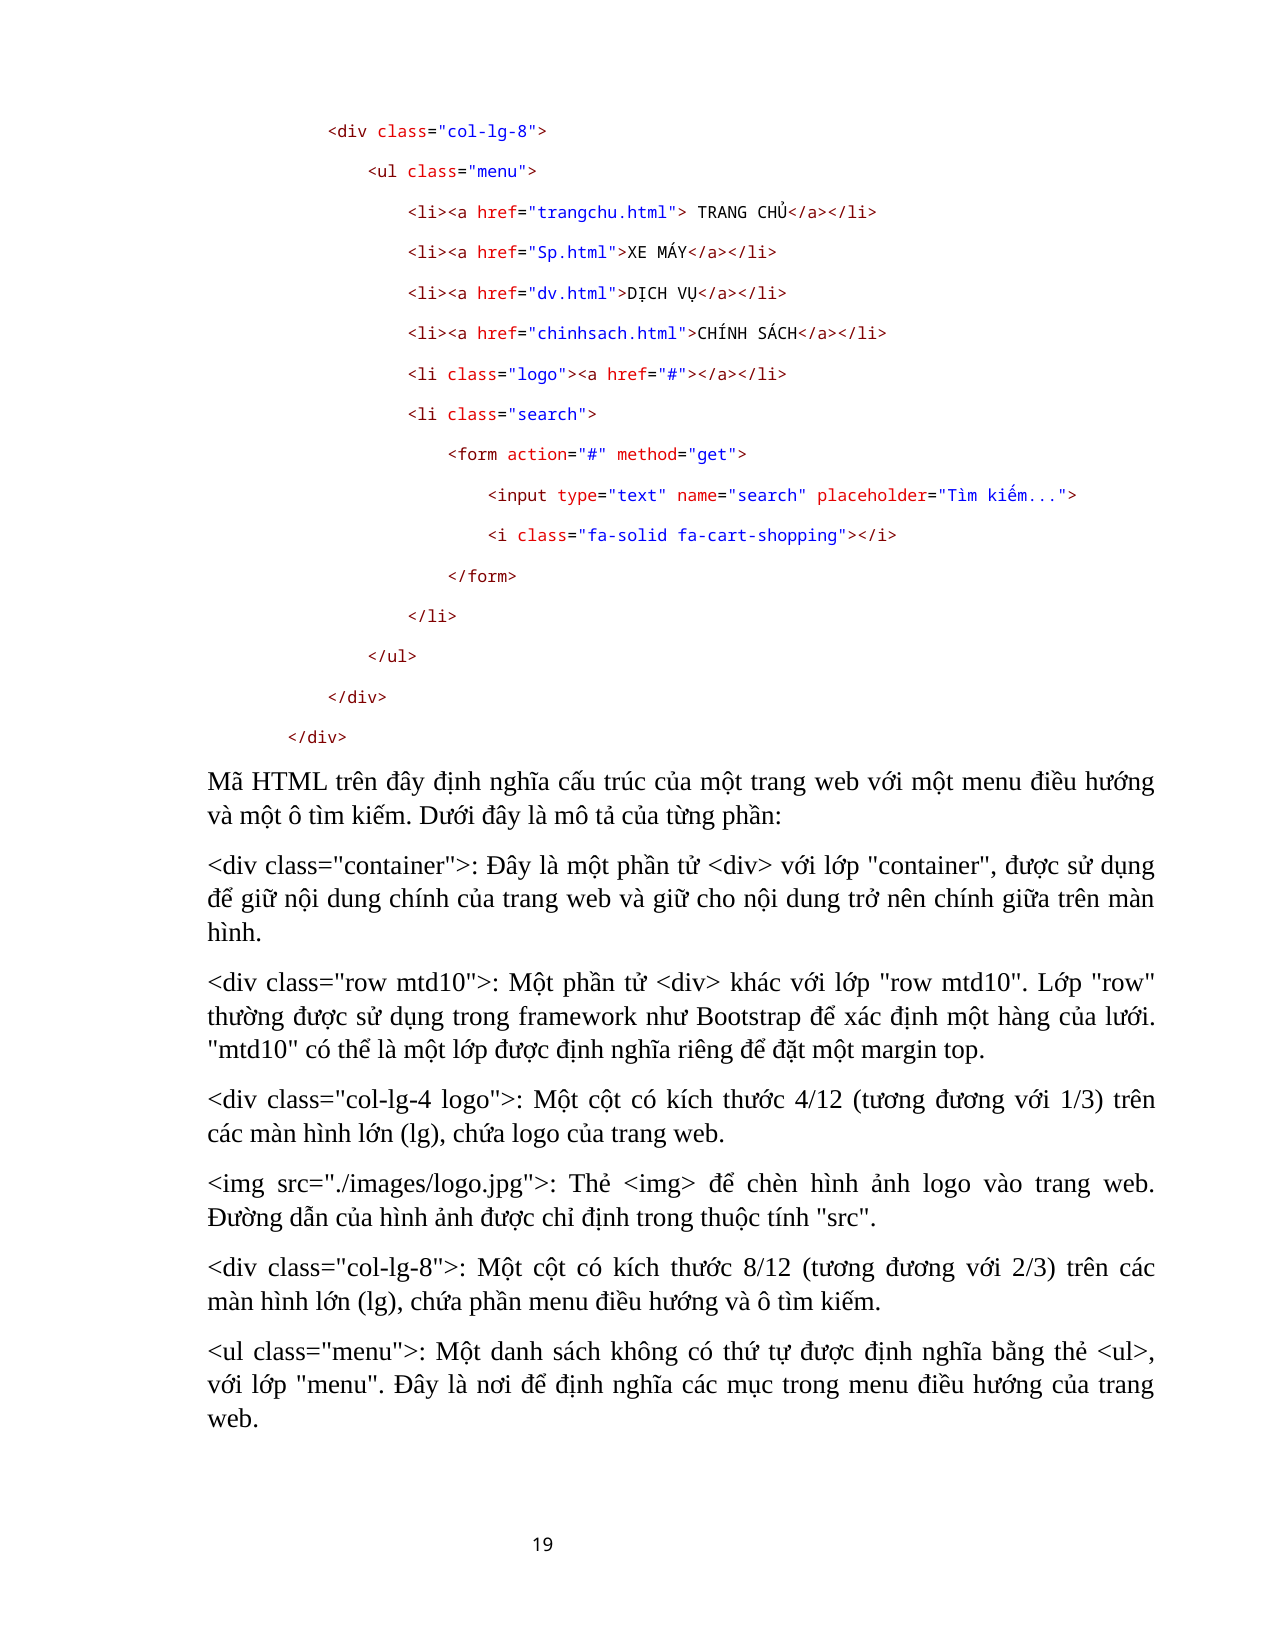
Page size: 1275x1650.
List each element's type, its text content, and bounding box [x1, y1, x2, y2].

list <div class="row mtd10">: Một phần tử <div> khác với lớp "row mtd10". Lớp "row" thường được sử dụng trong framework như Bootstrap để xác định một hàng của lưới. "mtd10" có thể là một lớp được định nghĩa riêng để đặt một margin top. [207, 966, 1156, 1064]
list <img src="./images/logo.jpg">: Thẻ <img> để chèn hình ảnh logo vào trang web. Đường dẫn của hình ảnh được chỉ định trong thuộc tính "src". [207, 1167, 1156, 1232]
list <div class="col-lg-8">: Một cột có kích thước 8/12 (tương đương với 2/3) trên các màn hình lớn (lg), chứa phần menu điều hướng và ô tìm kiếm. [207, 1251, 1156, 1316]
text <i class="fa-solid fa-cart-shopping"></i> [207, 523, 1156, 546]
text <li><a href="Sp.html">XE MÁY</a></li> [207, 240, 1156, 263]
text <input type="text" name="search" placeholder="Tìm kiếm..."> [207, 482, 1156, 506]
text </div> [207, 725, 1156, 748]
text <li class="logo"><a href="#"></a></li> [207, 361, 1156, 385]
text <ul class="menu"> [207, 159, 1156, 183]
text </ul> [207, 644, 1156, 668]
text <li><a href="trangchu.html"> TRANG CHỦ</a></li> [207, 199, 1156, 223]
text </li> [207, 603, 1156, 627]
text </div> [207, 684, 1156, 708]
text <li><a href="dv.html">DỊCH VỤ</a></li> [207, 280, 1156, 304]
text </form> [207, 563, 1156, 587]
text <li class="search"> [207, 401, 1156, 425]
list Mã HTML trên đây định nghĩa cấu trúc của một trang web với một menu điều hướng và một ô tìm kiếm. Dưới đây là mô tả của từng phần: [207, 765, 1156, 830]
list <div class="container">: Đây là một phần tử <div> với lớp "container", được sử dụng để giữ nội dung chính của trang web và giữ cho nội dung trở nên chính giữa trên màn hình. [207, 849, 1156, 947]
text <li><a href="chinhsach.html">CHÍNH SÁCH</a></li> [207, 321, 1156, 344]
text <div class="col-lg-8"> [207, 118, 1156, 142]
list <ul class="menu">: Một danh sách không có thứ tự được định nghĩa bằng thẻ <ul>, với lớp "menu". Đây là nơi để định nghĩa các mục trong menu điều hướng của trang web. [207, 1335, 1156, 1433]
text <form action="#" method="get"> [207, 442, 1156, 466]
list <div class="col-lg-4 logo">: Một cột có kích thước 4/12 (tương đương với 1/3) trên các màn hình lớn (lg), chứa logo của trang web. [207, 1083, 1156, 1148]
